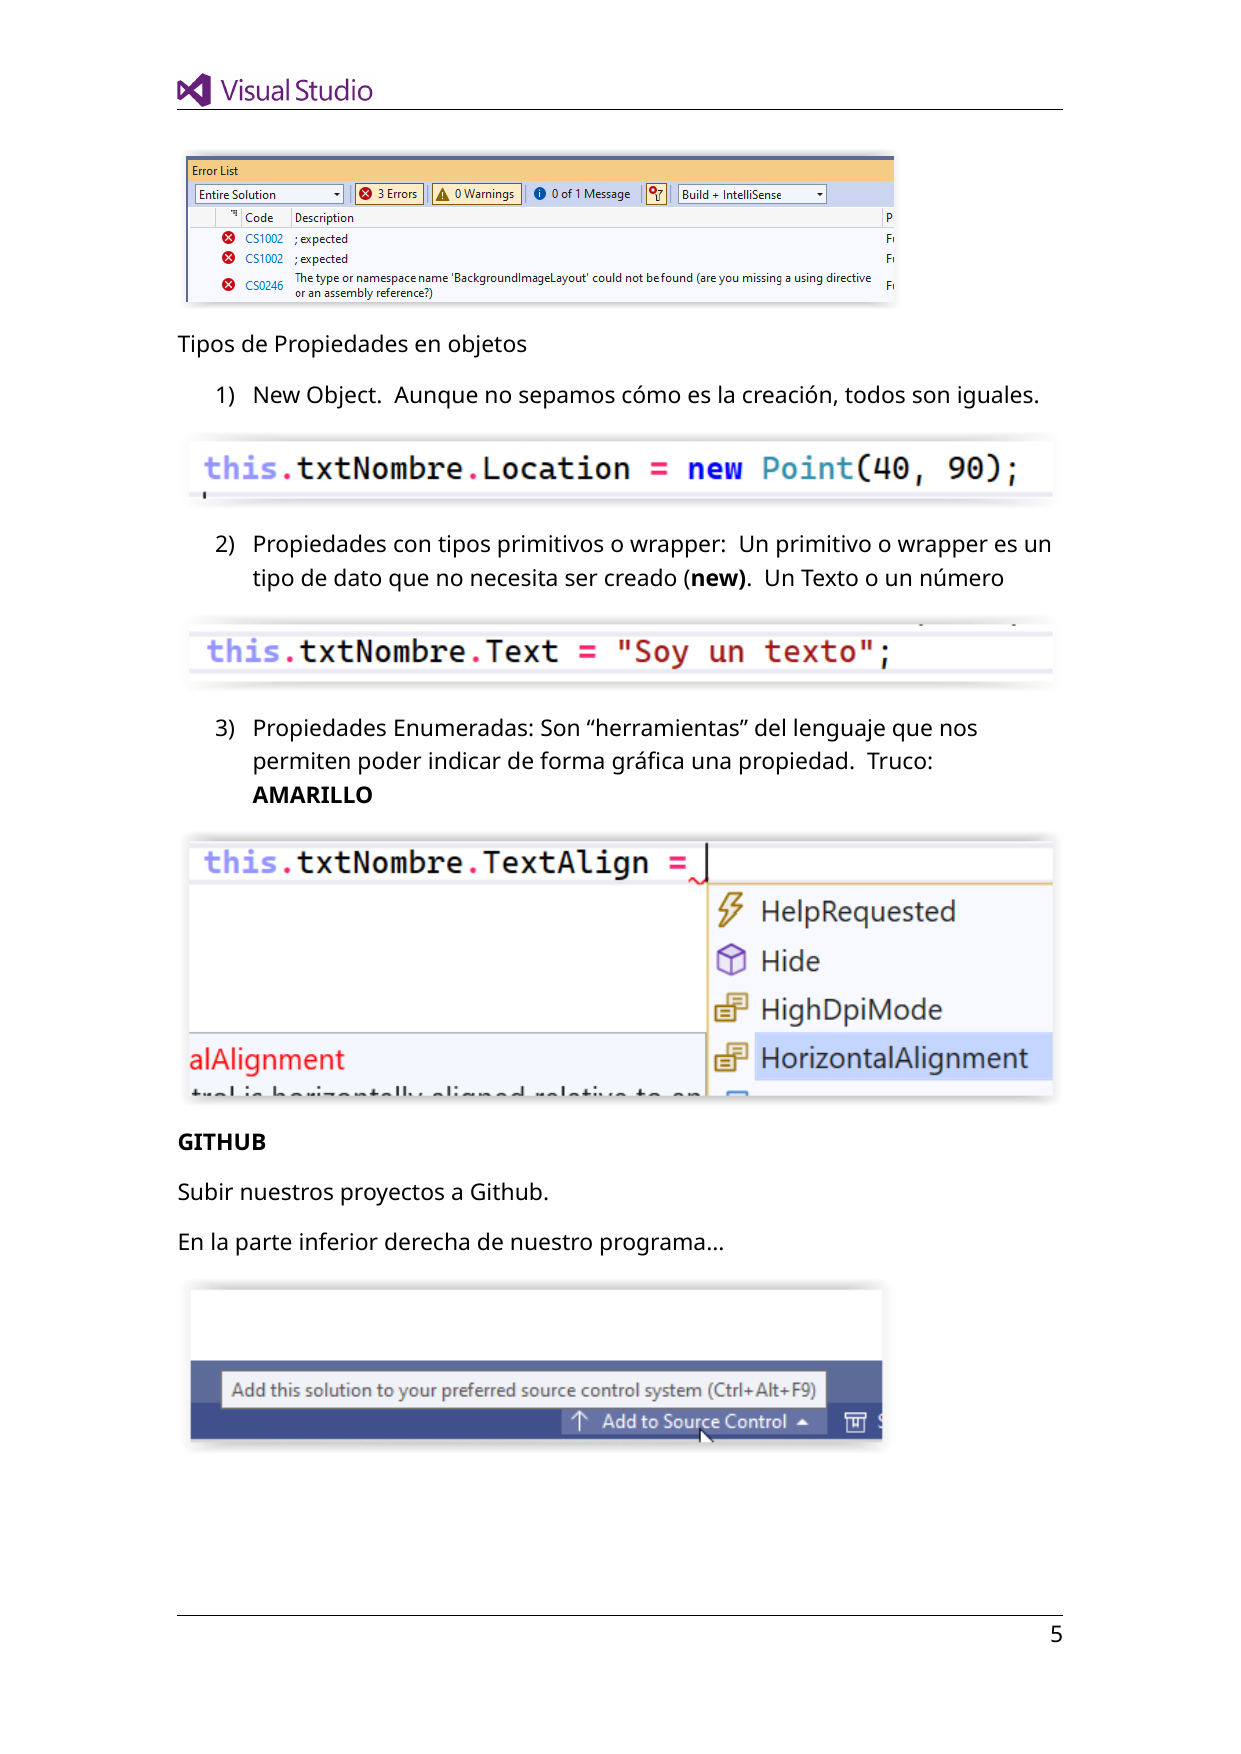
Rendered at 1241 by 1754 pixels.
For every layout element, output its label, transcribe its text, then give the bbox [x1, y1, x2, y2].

list New Object. Aunque no sepamos cómo es la creación, todos son iguales. [215, 379, 1063, 410]
text GITHUB [177, 1126, 1063, 1157]
list Propiedades con tipos primitivos o wrapper: Un primitivo o wrapper es un tipo de dato que no necesita ser creado (new). Un Texto o un número [215, 528, 1063, 593]
list Propiedades Enumeradas: Son “herramientas” del lenguaje que nos permiten poder indicar de forma gráfica una propiedad. Truco: AMARILLO [215, 712, 1063, 810]
picture [177, 829, 1063, 1107]
picture [177, 1276, 895, 1455]
picture [177, 612, 1063, 693]
text Tipos de Propiedades en objetos [177, 328, 1063, 360]
text Subir nuestros proyectos a Github. [177, 1176, 1063, 1207]
text En la parte inferior derecha de nuestro programa… [177, 1226, 1063, 1258]
picture [177, 73, 375, 107]
picture [177, 147, 901, 310]
picture [177, 429, 1063, 510]
